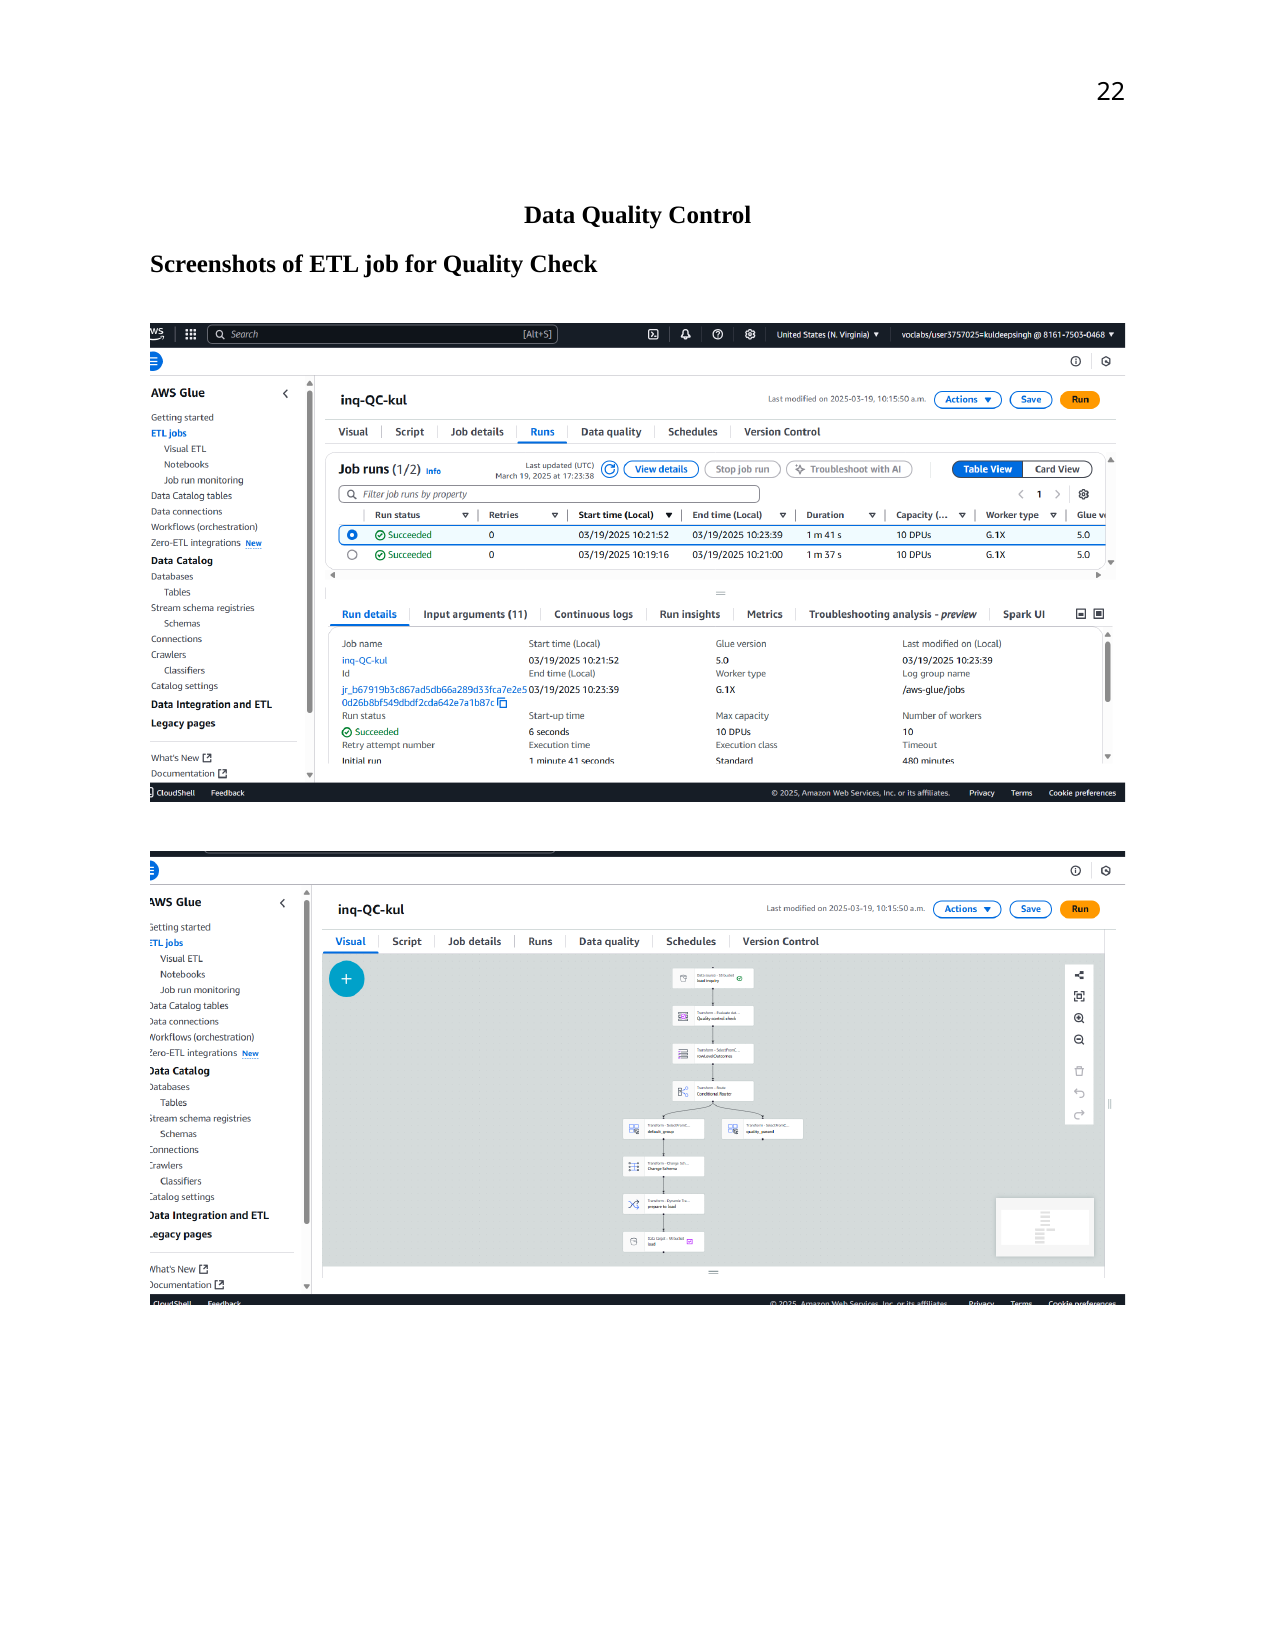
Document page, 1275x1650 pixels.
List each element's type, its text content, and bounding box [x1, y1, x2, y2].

text Data Quality Control [150, 200, 1125, 228]
text Screenshots of ETL job for Quality Check [150, 249, 1125, 278]
picture [150, 851, 1125, 1305]
picture [150, 323, 1125, 802]
